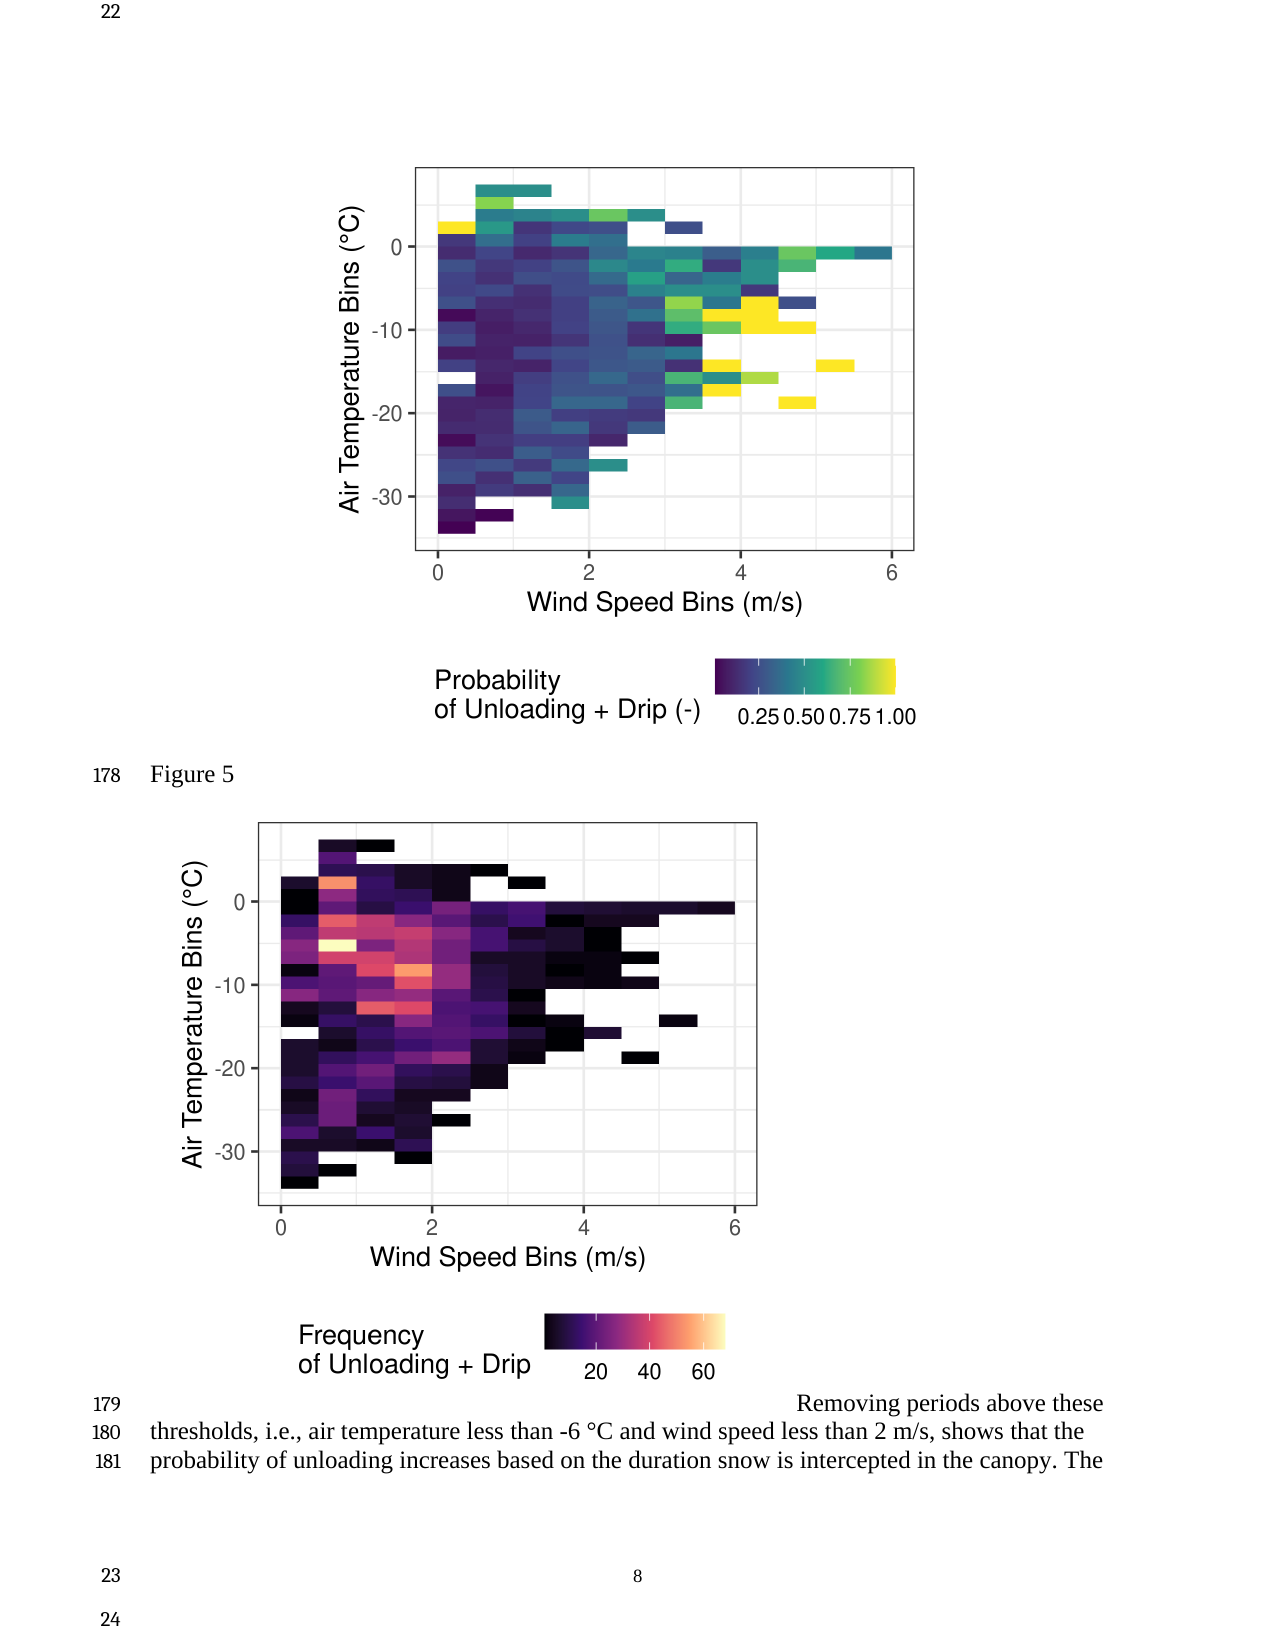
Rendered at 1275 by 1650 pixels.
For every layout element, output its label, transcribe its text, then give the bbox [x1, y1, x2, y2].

picture [325, 153, 928, 756]
picture [168, 809, 771, 1411]
table_header Figure 5 [139, 150, 1114, 759]
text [150, 809, 1125, 1474]
